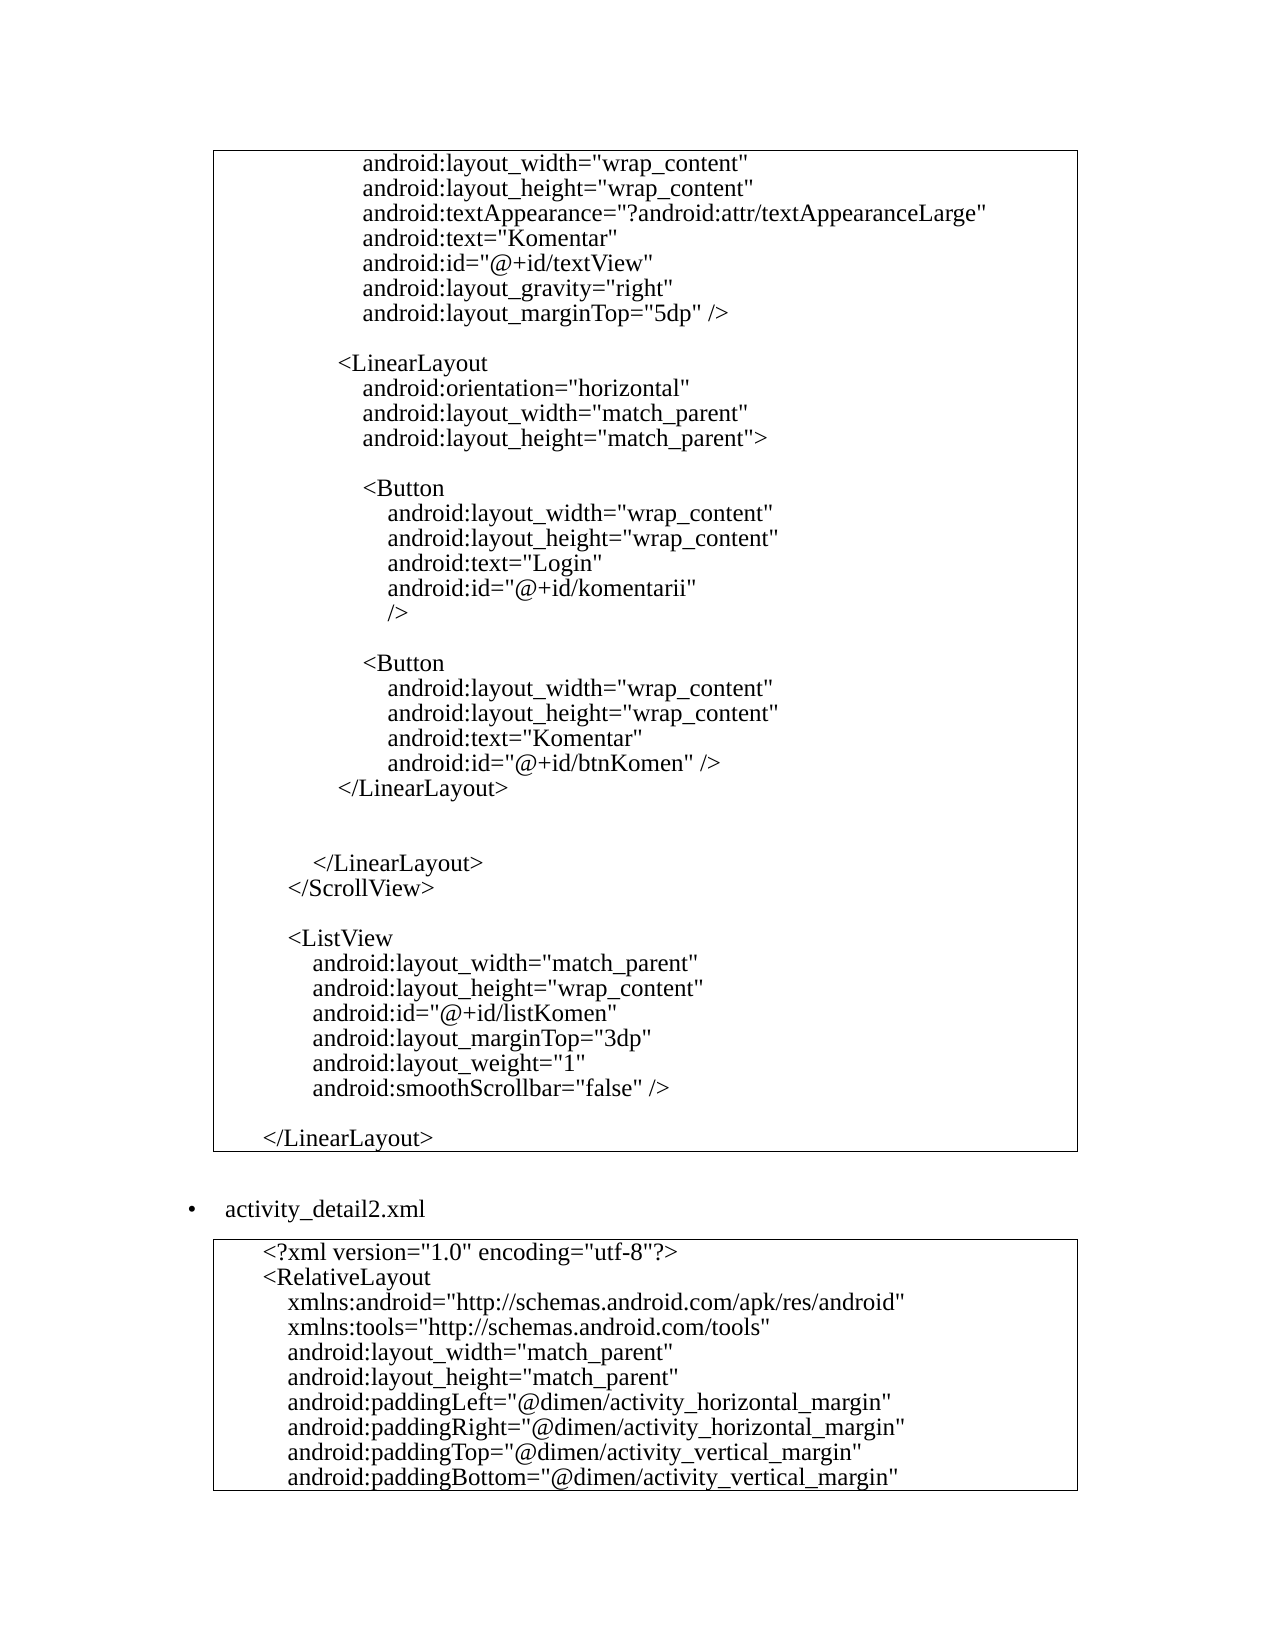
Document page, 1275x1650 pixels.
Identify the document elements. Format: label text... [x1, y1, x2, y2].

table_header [214, 151, 1077, 1151]
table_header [214, 1240, 1077, 1490]
list activity_detail2.xml [187, 1196, 1125, 1223]
